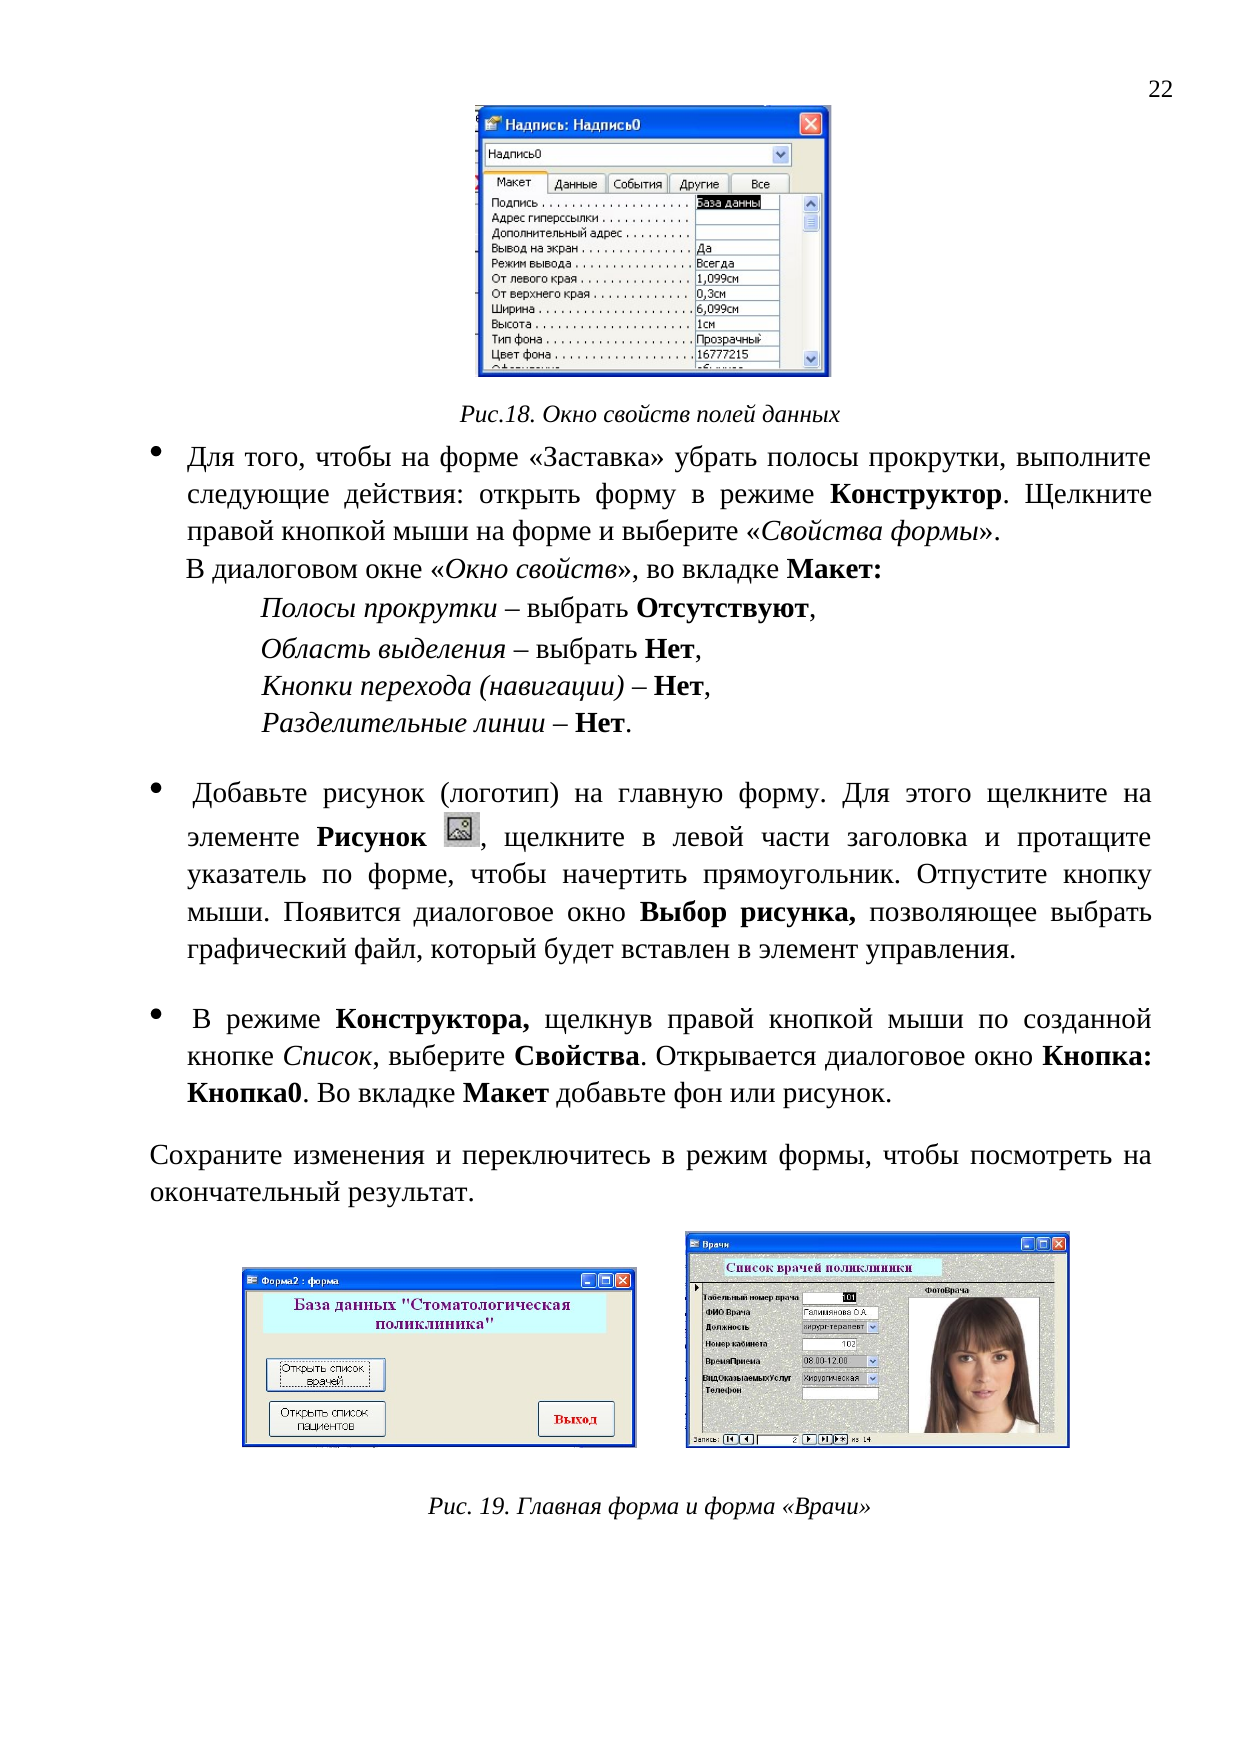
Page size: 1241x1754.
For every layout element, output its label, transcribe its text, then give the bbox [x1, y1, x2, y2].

text Рис.18. Окно свойств полей данных [179, 399, 1120, 428]
text Область выделения – выбрать Нет, Кнопки перехода (навигации) – Нет, Разделительные линии – Нет. [260, 631, 808, 739]
text Добавьте рисунок (логотип) на главную форму. Для этого щелкните на элементе Рисунок , щелкните в левой части заголовка и протащите указатель по форме, чтобы начертить прямоугольник. Отпустите кнопку мыши. Появится диалоговое окно Выбор рисунка, позволяющее выбрать графический файл, который будет вставлен в элемент управления. [149, 766, 1152, 964]
picture [149, 992, 177, 1029]
text В диалоговом окне «Окно свойств», во вкладке Макет: [185, 552, 1152, 585]
picture [685, 1231, 1070, 1448]
picture [149, 766, 177, 803]
picture [475, 105, 832, 377]
picture [149, 430, 177, 466]
picture [443, 812, 480, 847]
text Рис. 19. Главная форма и форма «Врачи» [179, 1491, 1120, 1520]
text Для того, чтобы на форме «Заставка» убрать полосы прокрутки, выполните следующие действия: открыть форму в режиме Конструктор. Щелкните правой кнопкой мыши на форме и выберите «Свойства формы». [149, 430, 1152, 547]
text Полосы прокрутки – выбрать Отсутствуют, [260, 590, 1179, 624]
picture [242, 1267, 637, 1448]
text В режиме Конструктора, щелкнув правой кнопкой мыши по созданной кнопке Список, выберите Свойства. Открывается диалоговое окно Кнопка: Кнопка0. Во вкладке Макет добавьте фон или рисунок. [149, 993, 1152, 1109]
text Сохраните изменения и переключитесь в режим формы, чтобы посмотреть на окончательный результат. [149, 1137, 1152, 1208]
